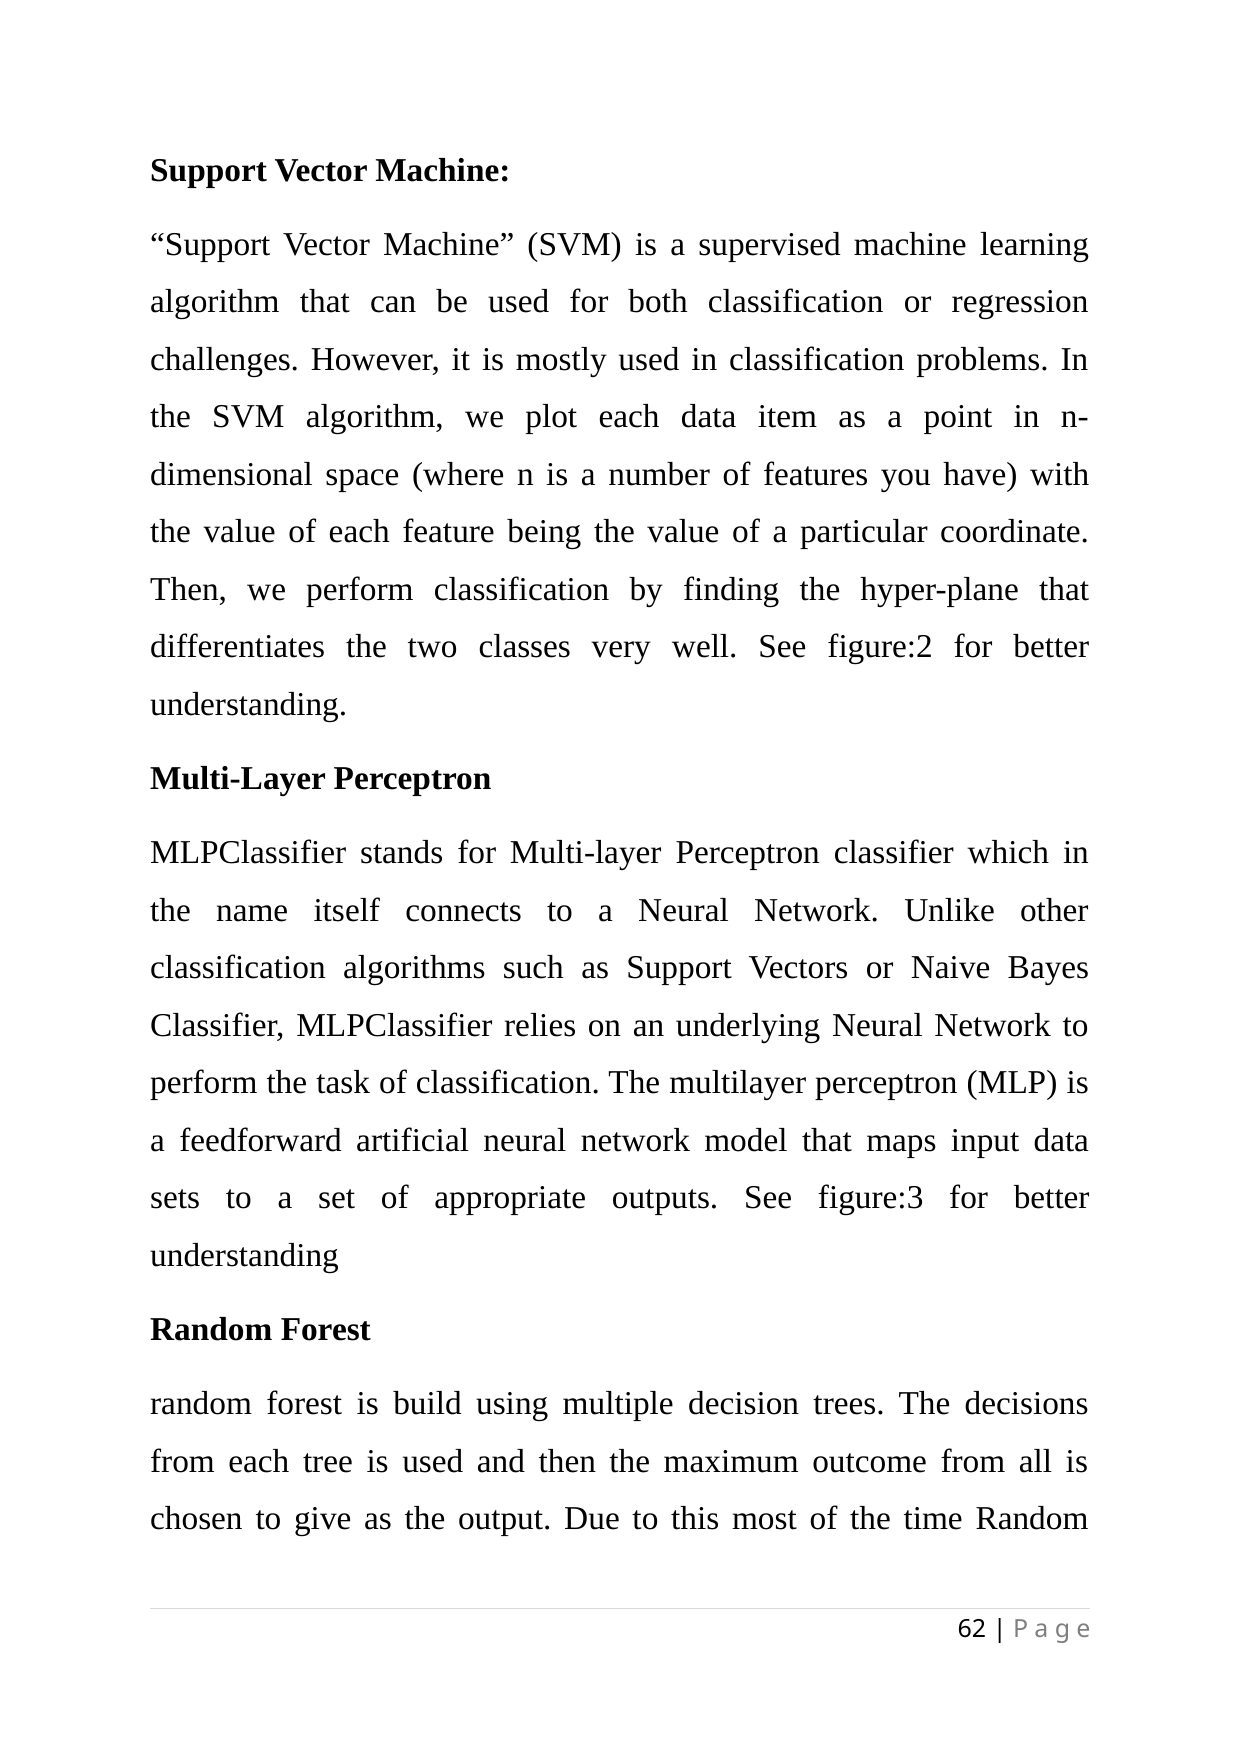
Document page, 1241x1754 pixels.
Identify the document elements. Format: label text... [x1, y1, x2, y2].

text “Support Vector Machine” (SVM) is a supervised machine learning algorithm that can be used for both classification or regression challenges. However, it is mostly used in classification problems. In the SVM algorithm, we plot each data item as a point in n-dimensional space (where n is a number of features you have) with the value of each feature being the value of a particular coordinate. Then, we perform classification by finding the hyper-plane that differentiates the two classes very well. See figure:2 for better understanding. [150, 224, 1090, 722]
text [150, 1383, 1090, 1537]
text Multi-Layer Perceptron [150, 758, 1090, 797]
text Support Vector Machine: [150, 150, 1090, 188]
text MLPClassifier stands for Multi-layer Perceptron classifier which in the name itself connects to a Neural Network. Unlike other classification algorithms such as Support Vectors or Naive Bayes Classifier, MLPClassifier relies on an underlying Neural Network to perform the task of classification. The multilayer perceptron (MLP) is a feedforward artificial neural network model that maps input data sets to a set of appropriate outputs. See figure:3 for better understanding [150, 832, 1090, 1273]
text Random Forest [150, 1309, 1090, 1347]
